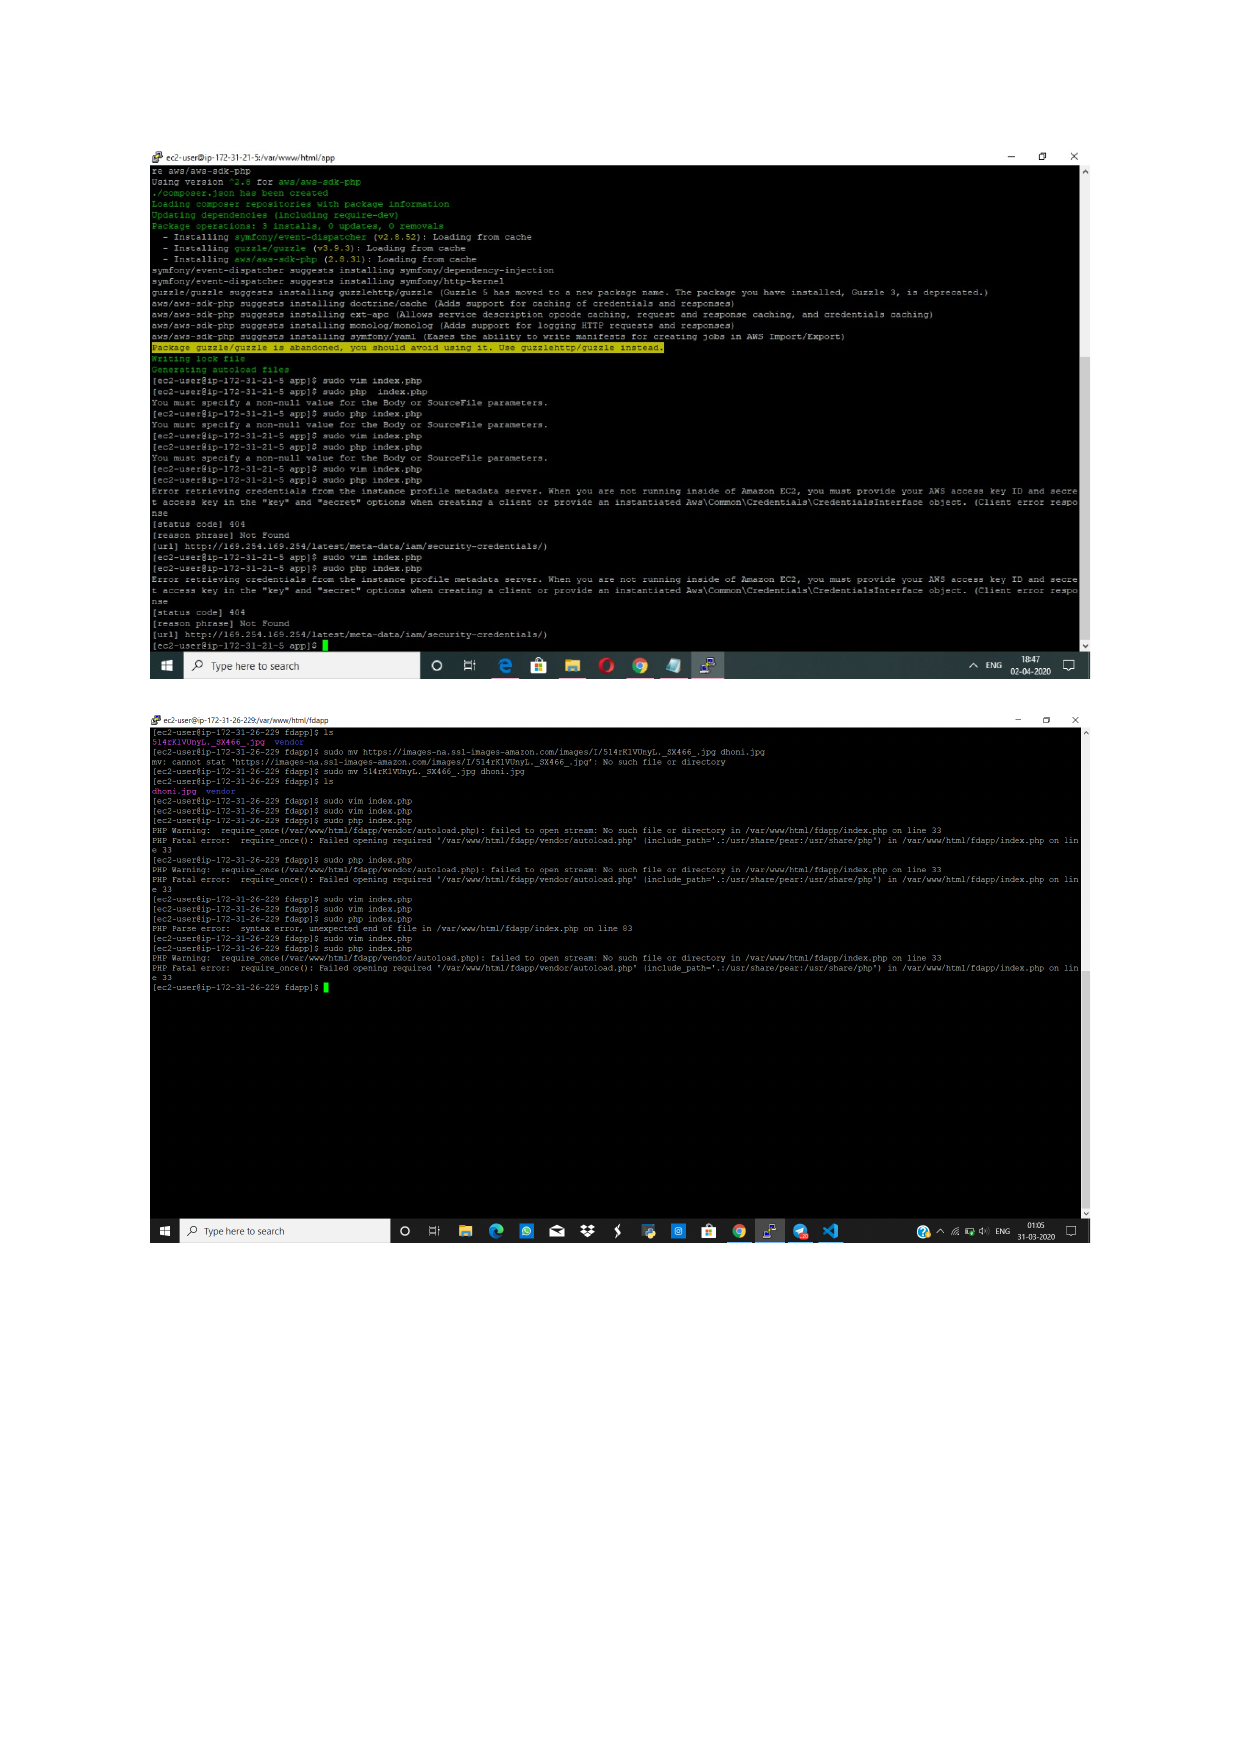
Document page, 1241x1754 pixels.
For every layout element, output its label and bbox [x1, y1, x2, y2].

picture [150, 713, 1091, 1243]
picture [150, 150, 1091, 679]
